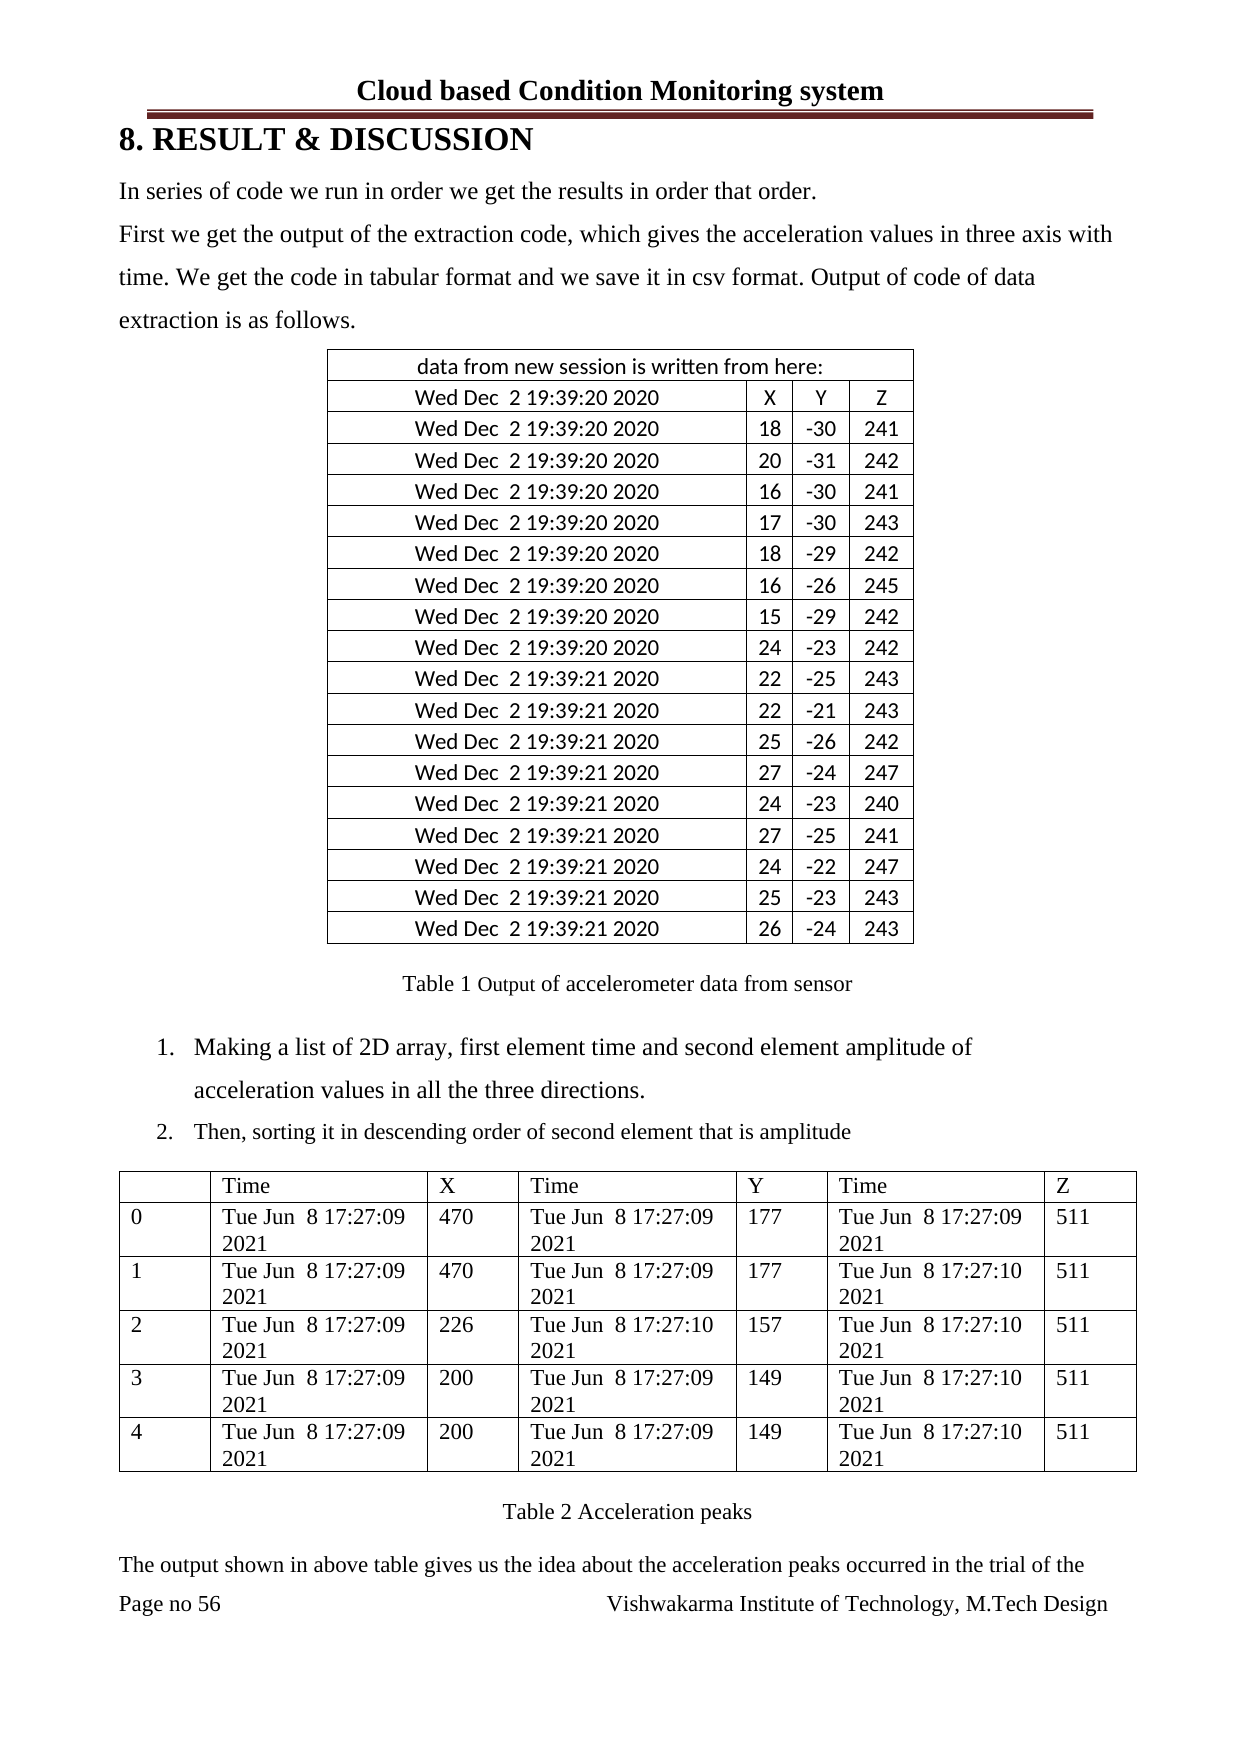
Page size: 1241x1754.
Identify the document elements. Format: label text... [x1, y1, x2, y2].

table_header Time [211, 1172, 427, 1202]
table_cell Wed Dec 2 19:39:20 2020 [328, 506, 746, 536]
table_cell 25 [747, 725, 792, 755]
table_cell Tue Jun 8 17:27:09 2021 [519, 1418, 736, 1471]
table_header X [428, 1172, 518, 1202]
table_cell Wed Dec 2 19:39:20 2020 [328, 537, 746, 567]
table_cell 243 [850, 912, 913, 942]
table_cell Wed Dec 2 19:39:21 2020 [328, 662, 746, 692]
table_cell Wed Dec 2 19:39:21 2020 [328, 787, 746, 817]
table_cell -29 [793, 537, 849, 567]
table_cell 470 [428, 1203, 518, 1256]
table_cell 17 [747, 506, 792, 536]
table_cell 226 [428, 1311, 518, 1363]
table_cell 3 [120, 1365, 210, 1417]
table_cell Tue Jun 8 17:27:09 2021 [519, 1257, 736, 1310]
table_cell -25 [793, 819, 849, 849]
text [119, 1551, 1136, 1577]
table_cell 2 [120, 1311, 210, 1363]
table_cell -23 [793, 787, 849, 817]
table_cell 247 [850, 756, 913, 786]
table_cell 177 [737, 1257, 827, 1310]
table_cell 242 [850, 444, 913, 474]
table_cell Wed Dec 2 19:39:21 2020 [328, 725, 746, 755]
table_cell Tue Jun 8 17:27:09 2021 [519, 1203, 736, 1256]
table_cell Wed Dec 2 19:39:20 2020 [328, 444, 746, 474]
table_cell Tue Jun 8 17:27:10 2021 [519, 1311, 736, 1363]
table_cell 243 [850, 506, 913, 536]
table_cell 240 [850, 787, 913, 817]
table_cell 18 [747, 412, 792, 442]
table_cell -23 [793, 631, 849, 661]
table_cell 149 [737, 1365, 827, 1417]
table_cell Tue Jun 8 17:27:09 2021 [828, 1203, 1044, 1256]
text In series of code we run in order we get the results in order that order. [119, 176, 1136, 205]
table_cell 15 [747, 600, 792, 630]
table_cell 511 [1045, 1203, 1136, 1256]
table_cell 16 [747, 569, 792, 599]
table_cell 243 [850, 694, 913, 724]
table_cell 247 [850, 850, 913, 880]
table_cell 242 [850, 600, 913, 630]
table_cell 24 [747, 787, 792, 817]
table_cell Wed Dec 2 19:39:20 2020 [328, 631, 746, 661]
table_cell 27 [747, 819, 792, 849]
table_cell 0 [120, 1203, 210, 1256]
table_cell 22 [747, 662, 792, 692]
table_cell 242 [850, 725, 913, 755]
table_cell -30 [793, 412, 849, 442]
table_cell -22 [793, 850, 849, 880]
table_cell 24 [747, 631, 792, 661]
table_cell 177 [737, 1203, 827, 1256]
table_cell Tue Jun 8 17:27:09 2021 [211, 1418, 427, 1471]
table_cell 18 [747, 537, 792, 567]
table_cell 511 [1045, 1365, 1136, 1417]
table_cell 27 [747, 756, 792, 786]
table_cell -25 [793, 662, 849, 692]
table_cell 24 [747, 850, 792, 880]
table_cell 245 [850, 569, 913, 599]
table_cell Tue Jun 8 17:27:09 2021 [211, 1311, 427, 1363]
table_header Z [1045, 1172, 1136, 1202]
text Table 1 Output of accelerometer data from sensor [119, 970, 1136, 996]
table_cell 20 [747, 444, 792, 474]
list Then, sorting it in descending order of second element that is amplitude [156, 1118, 1136, 1144]
table_cell Wed Dec 2 19:39:20 2020 [328, 381, 746, 411]
table_cell Wed Dec 2 19:39:20 2020 [328, 600, 746, 630]
table_cell 511 [1045, 1257, 1136, 1310]
table_cell Wed Dec 2 19:39:21 2020 [328, 819, 746, 849]
table_cell Tue Jun 8 17:27:09 2021 [211, 1257, 427, 1310]
table_cell 242 [850, 631, 913, 661]
table_cell -23 [793, 881, 849, 911]
table_cell -26 [793, 569, 849, 599]
table_cell 511 [1045, 1418, 1136, 1471]
table_cell -31 [793, 444, 849, 474]
table_cell 149 [737, 1418, 827, 1471]
table_cell 22 [747, 694, 792, 724]
table_cell Tue Jun 8 17:27:09 2021 [519, 1365, 736, 1417]
table_cell Y [793, 381, 849, 411]
table_cell 26 [747, 912, 792, 942]
table_cell 241 [850, 475, 913, 505]
table_cell Tue Jun 8 17:27:09 2021 [211, 1365, 427, 1417]
table_cell Tue Jun 8 17:27:09 2021 [211, 1203, 427, 1256]
table_cell 243 [850, 881, 913, 911]
table_cell -30 [793, 506, 849, 536]
table_cell Wed Dec 2 19:39:20 2020 [328, 475, 746, 505]
table_cell 157 [737, 1311, 827, 1363]
table_cell 241 [850, 412, 913, 442]
table_cell Wed Dec 2 19:39:21 2020 [328, 756, 746, 786]
table_header data from new session is written from here: [328, 350, 913, 380]
table_cell -26 [793, 725, 849, 755]
table_cell Tue Jun 8 17:27:10 2021 [828, 1311, 1044, 1363]
table_cell 243 [850, 662, 913, 692]
table_cell Wed Dec 2 19:39:21 2020 [328, 850, 746, 880]
table_cell -30 [793, 475, 849, 505]
table_cell 241 [850, 819, 913, 849]
table_cell -29 [793, 600, 849, 630]
table_cell -24 [793, 756, 849, 786]
table_cell 511 [1045, 1311, 1136, 1363]
table_cell 200 [428, 1365, 518, 1417]
table_header Y [737, 1172, 827, 1202]
table_cell 4 [120, 1418, 210, 1471]
table_cell Wed Dec 2 19:39:21 2020 [328, 912, 746, 942]
table_cell 242 [850, 537, 913, 567]
table_cell 1 [120, 1257, 210, 1310]
text First we get the output of the extraction code, which gives the acceleration values in three axis with time. We get the code in tabular format and we save it in csv format. Output of code of data extraction is as follows. [119, 219, 1136, 334]
text Table 2 Acceleration peaks [119, 1498, 1136, 1525]
table_cell Z [850, 381, 913, 411]
table_header Time [828, 1172, 1044, 1202]
list Making a list of 2D array, first element time and second element amplitude of acceleration values in all the three directions. [156, 1032, 1087, 1104]
table_cell Wed Dec 2 19:39:20 2020 [328, 412, 746, 442]
table_cell -24 [793, 912, 849, 942]
table_cell 200 [428, 1418, 518, 1471]
table_cell Tue Jun 8 17:27:10 2021 [828, 1418, 1044, 1471]
table_header [120, 1172, 210, 1202]
table_cell Wed Dec 2 19:39:20 2020 [328, 569, 746, 599]
table_cell Tue Jun 8 17:27:10 2021 [828, 1257, 1044, 1310]
table_cell X [747, 381, 792, 411]
table_cell Tue Jun 8 17:27:10 2021 [828, 1365, 1044, 1417]
table_cell 470 [428, 1257, 518, 1310]
table_cell Wed Dec 2 19:39:21 2020 [328, 881, 746, 911]
table_cell 25 [747, 881, 792, 911]
table_cell -21 [793, 694, 849, 724]
table_cell 16 [747, 475, 792, 505]
subtitle 8. RESULT & DISCUSSION [119, 119, 1087, 157]
table_header Time [519, 1172, 736, 1202]
table_cell Wed Dec 2 19:39:21 2020 [328, 694, 746, 724]
